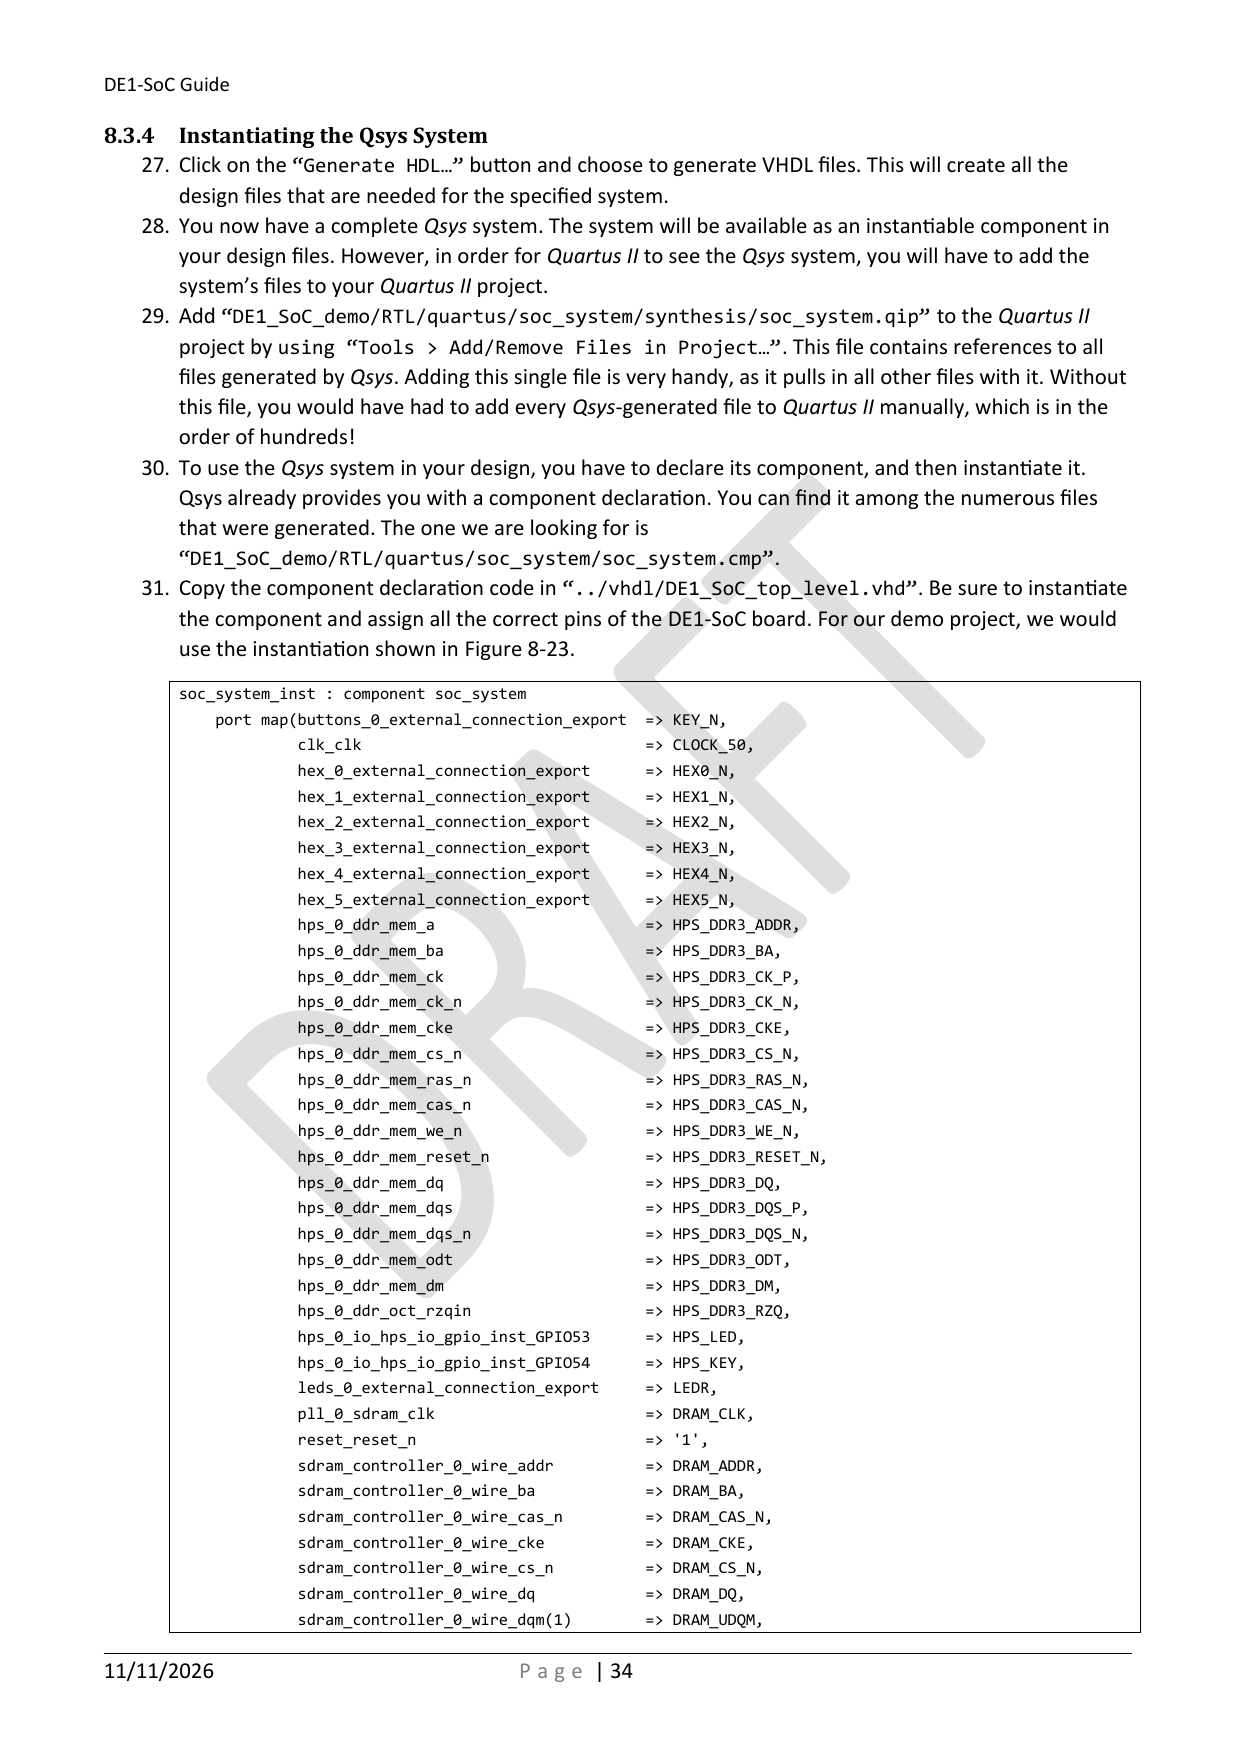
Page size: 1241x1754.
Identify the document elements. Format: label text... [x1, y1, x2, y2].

list Click on the “Generate HDL…” button and choose to generate VHDL files. This will create all the design files that are needed for the specified system. [141, 151, 1132, 209]
text leds_0_external_connection_export => LEDR, [170, 1376, 1140, 1398]
list To use the Qsys system in your design, you have to declare its component, and then instantiate it. Qsys already provides you with a component declaration. You can find it among the numerous files that were generated. The one we are looking for is “DE1_SoC_demo/RTL/quartus/soc_system/soc_system.cmp”. [141, 453, 1132, 571]
text hps_0_ddr_mem_cas_n => HPS_DDR3_CAS_N, [170, 1092, 1140, 1115]
text soc_system_inst : component soc_system [170, 682, 1140, 703]
text sdram_controller_0_wire_dqm(1) => DRAM_UDQM, [170, 1607, 1140, 1632]
text sdram_controller_0_wire_ba => DRAM_BA, [170, 1478, 1140, 1501]
text hex_1_external_connection_export => HEX1_N, [170, 784, 1140, 806]
text hex_3_external_connection_export => HEX3_N, [170, 835, 1140, 858]
text hps_0_ddr_mem_we_n => HPS_DDR3_WE_N, [170, 1118, 1140, 1141]
text hps_0_ddr_mem_ba => HPS_DDR3_BA, [170, 938, 1140, 961]
text hex_0_external_connection_export => HEX0_N, [170, 758, 1140, 781]
text clk_clk => CLOCK_50, [170, 732, 1140, 755]
list You now have a complete Qsys system. The system will be available as an instantiable component in your design files. However, in order for Quartus II to see the Qsys system, you will have to add the system’s files to your Quartus II project. [141, 211, 1132, 299]
text sdram_controller_0_wire_dq => DRAM_DQ, [170, 1581, 1140, 1604]
text sdram_controller_0_wire_cke => DRAM_CKE, [170, 1530, 1140, 1552]
text hps_0_ddr_mem_ck => HPS_DDR3_CK_P, [170, 964, 1140, 986]
text hps_0_ddr_mem_dqs => HPS_DDR3_DQS_P, [170, 1195, 1140, 1218]
text port map(buttons_0_external_connection_export => KEY_N, [170, 707, 1140, 729]
text hps_0_ddr_mem_dqs_n => HPS_DDR3_DQS_N, [170, 1221, 1140, 1244]
text hex_5_external_connection_export => HEX5_N, [170, 887, 1140, 909]
text reset_reset_n => '1', [170, 1427, 1140, 1449]
text sdram_controller_0_wire_addr => DRAM_ADDR, [170, 1453, 1140, 1475]
text hps_0_ddr_oct_rzqin => HPS_DDR3_RZQ, [170, 1298, 1140, 1321]
text hps_0_ddr_mem_reset_n => HPS_DDR3_RESET_N, [170, 1144, 1140, 1167]
text hps_0_ddr_mem_cke => HPS_DDR3_CKE, [170, 1015, 1140, 1038]
text hps_0_io_hps_io_gpio_inst_GPIO54 => HPS_KEY, [170, 1350, 1140, 1372]
text hps_0_ddr_mem_odt => HPS_DDR3_ODT, [170, 1247, 1140, 1269]
list Add “DE1_SoC_demo/RTL/quartus/soc_system/synthesis/soc_system.qip” to the Quartus II project by using “Tools > Add/Remove Files in Project…”. This file contains references to all files generated by Qsys. Adding this single file is very handy, as it pulls in all other files with it. Without this file, you would have had to add every Qsys-generated file to Quartus II manually, which is in the order of hundreds! [141, 302, 1132, 451]
subtitle Instantiating the Qsys System [103, 122, 1132, 148]
text hps_0_ddr_mem_cs_n => HPS_DDR3_CS_N, [170, 1041, 1140, 1064]
text hps_0_ddr_mem_ck_n => HPS_DDR3_CK_N, [170, 989, 1140, 1012]
text hps_0_ddr_mem_dm => HPS_DDR3_DM, [170, 1273, 1140, 1295]
text sdram_controller_0_wire_cas_n => DRAM_CAS_N, [170, 1504, 1140, 1527]
text hps_0_ddr_mem_dq => HPS_DDR3_DQ, [170, 1170, 1140, 1192]
text sdram_controller_0_wire_cs_n => DRAM_CS_N, [170, 1556, 1140, 1578]
text hex_2_external_connection_export => HEX2_N, [170, 809, 1140, 832]
text pll_0_sdram_clk => DRAM_CLK, [170, 1401, 1140, 1424]
text hps_0_ddr_mem_a => HPS_DDR3_ADDR, [170, 912, 1140, 935]
text hex_4_external_connection_export => HEX4_N, [170, 861, 1140, 883]
text hps_0_io_hps_io_gpio_inst_GPIO53 => HPS_LED, [170, 1324, 1140, 1347]
text hps_0_ddr_mem_ras_n => HPS_DDR3_RAS_N, [170, 1067, 1140, 1089]
